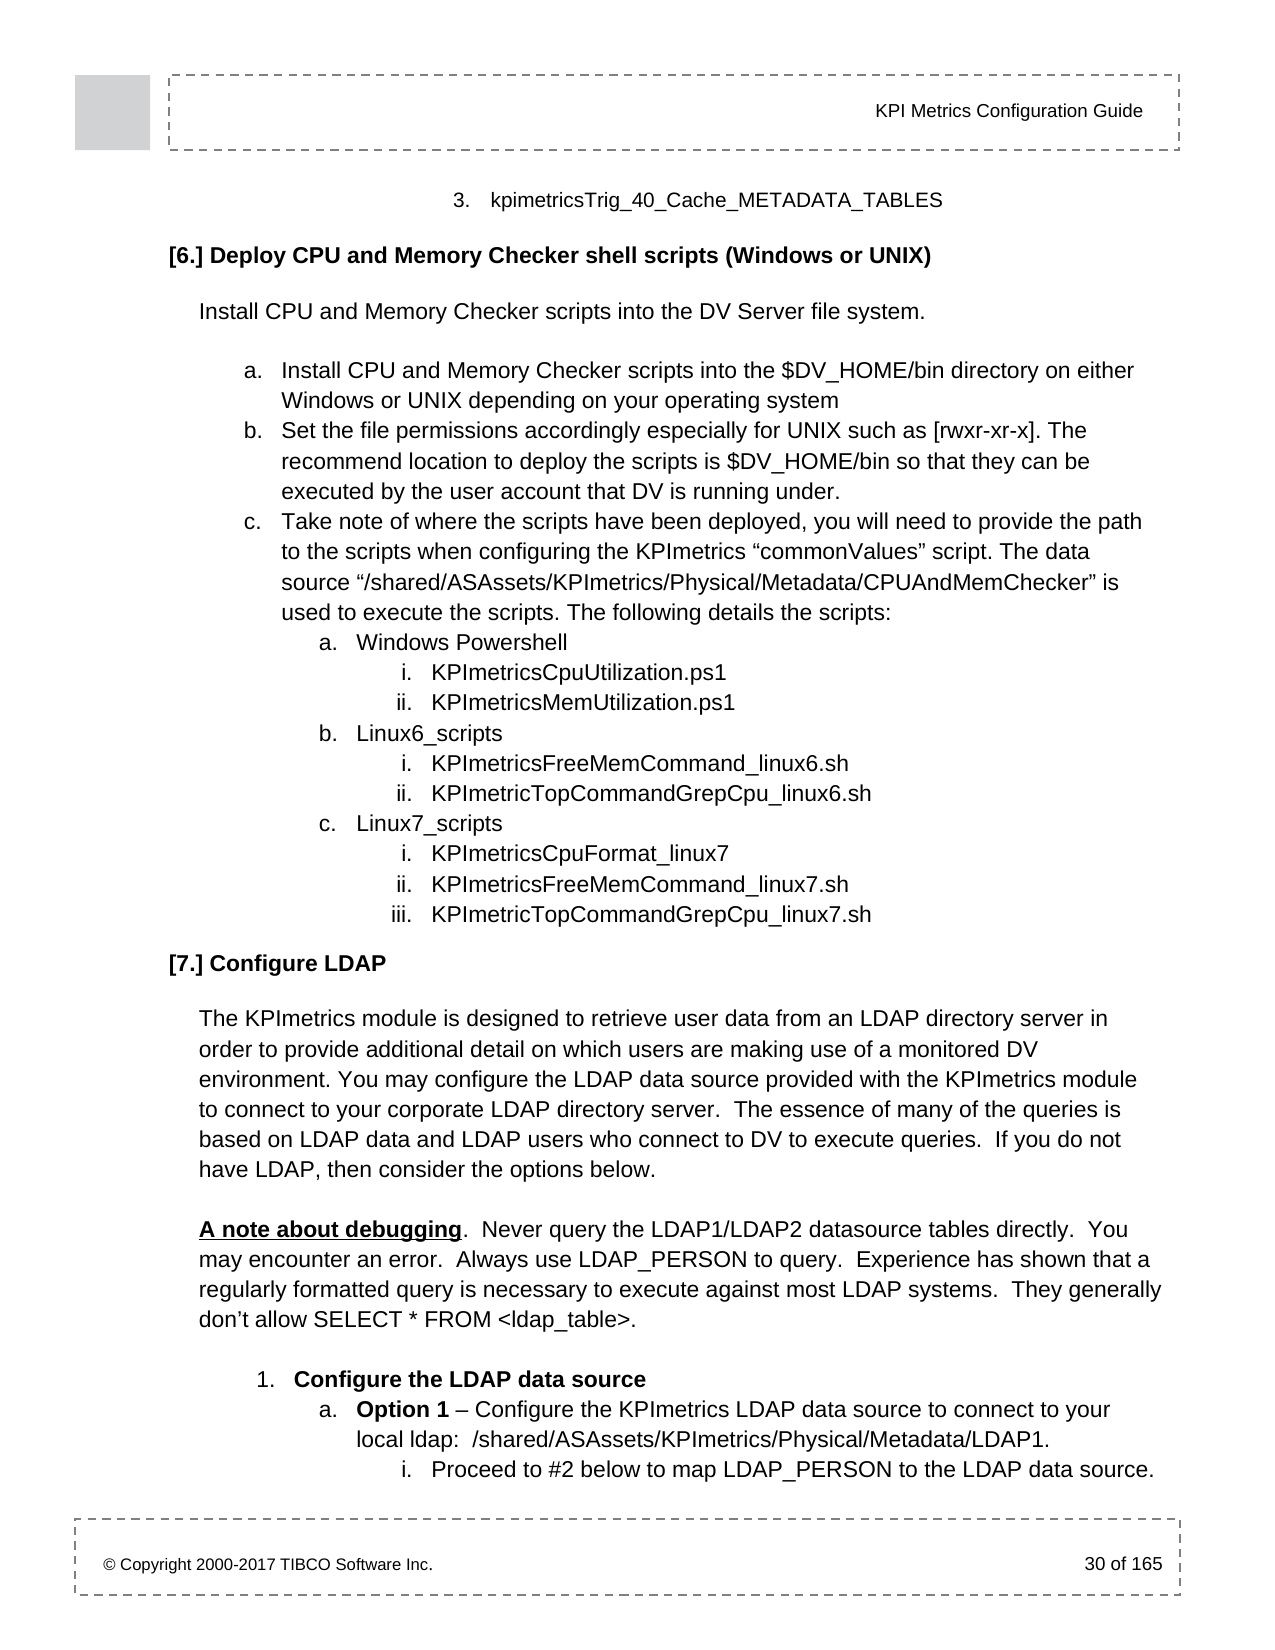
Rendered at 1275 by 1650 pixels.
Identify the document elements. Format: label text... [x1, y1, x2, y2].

list Configure the LDAP data source [256, 1366, 1162, 1392]
subtitle [6.] Deploy CPU and Memory Checker shell scripts (Windows or UNIX) [169, 242, 1162, 268]
list KPImetricsCpuFormat_linux7 [412, 840, 1162, 867]
list KPImetricsMemUtilization.ps1 [412, 689, 1162, 716]
list Linux7_scripts [319, 810, 1162, 837]
text The KPImetrics module is designed to retrieve user data from an LDAP directory server in order to provide additional detail on which users are making use of a monitored DV environment. You may configure the LDAP data source provided with the KPImetrics module to connect to your corporate LDAP directory server. The essence of many of the queries is based on LDAP data and LDAP users who connect to DV to execute queries. If you do not have LDAP, then consider the options below. [199, 1005, 1162, 1183]
list KPImetricsFreeMemCommand_linux6.sh [412, 750, 1162, 776]
list Install CPU and Memory Checker scripts into the $DV_HOME/bin directory on either Windows or UNIX depending on your operating system [244, 357, 1162, 414]
list Linux6_scripts [319, 719, 1162, 746]
list kpimetricsTrig_40_Cache_METADATA_TABLES [453, 187, 1162, 211]
list Take note of where the scripts have been deployed, you will need to provide the path to the scripts when configuring the KPImetrics “commonValues” script. The data source “/shared/ASAssets/KPImetrics/Physical/Metadata/CPUAndMemChecker” is used to execute the scripts. The following details the scripts: [244, 508, 1162, 625]
subtitle [7.] Configure LDAP [169, 950, 1162, 976]
list KPImetricTopCommandGrepCpu_linux6.sh [412, 780, 1162, 806]
list Proceed to #2 below to map LDAP_PERSON to the LDAP data source. [412, 1456, 1162, 1483]
list KPImetricsFreeMemCommand_linux7.sh [412, 871, 1162, 897]
list KPImetricTopCommandGrepCpu_linux7.sh [412, 901, 1162, 927]
list KPImetricsCpuUtilization.ps1 [412, 659, 1162, 686]
text A note about debugging. Never query the LDAP1/LDAP2 datasource tables directly. You may encounter an error. Always use LDAP_PERSON to query. Experience has shown that a regularly formatted query is necessary to execute against most LDAP systems. They generally don’t allow SELECT * FROM <ldap_table>. [199, 1216, 1162, 1333]
list Windows Powershell [319, 629, 1162, 655]
list Set the file permissions accordingly especially for UNIX such as [rwxr-xr-x]. The recommend location to deploy the scripts is $DV_HOME/bin so that they can be executed by the user account that DV is running under. [244, 417, 1162, 504]
text Install CPU and Memory Checker scripts into the DV Server file system. [199, 298, 1162, 324]
list Option 1 – Configure the KPImetrics LDAP data source to connect to your local ldap: /shared/ASAssets/KPImetrics/Physical/Metadata/LDAP1. [319, 1396, 1162, 1452]
